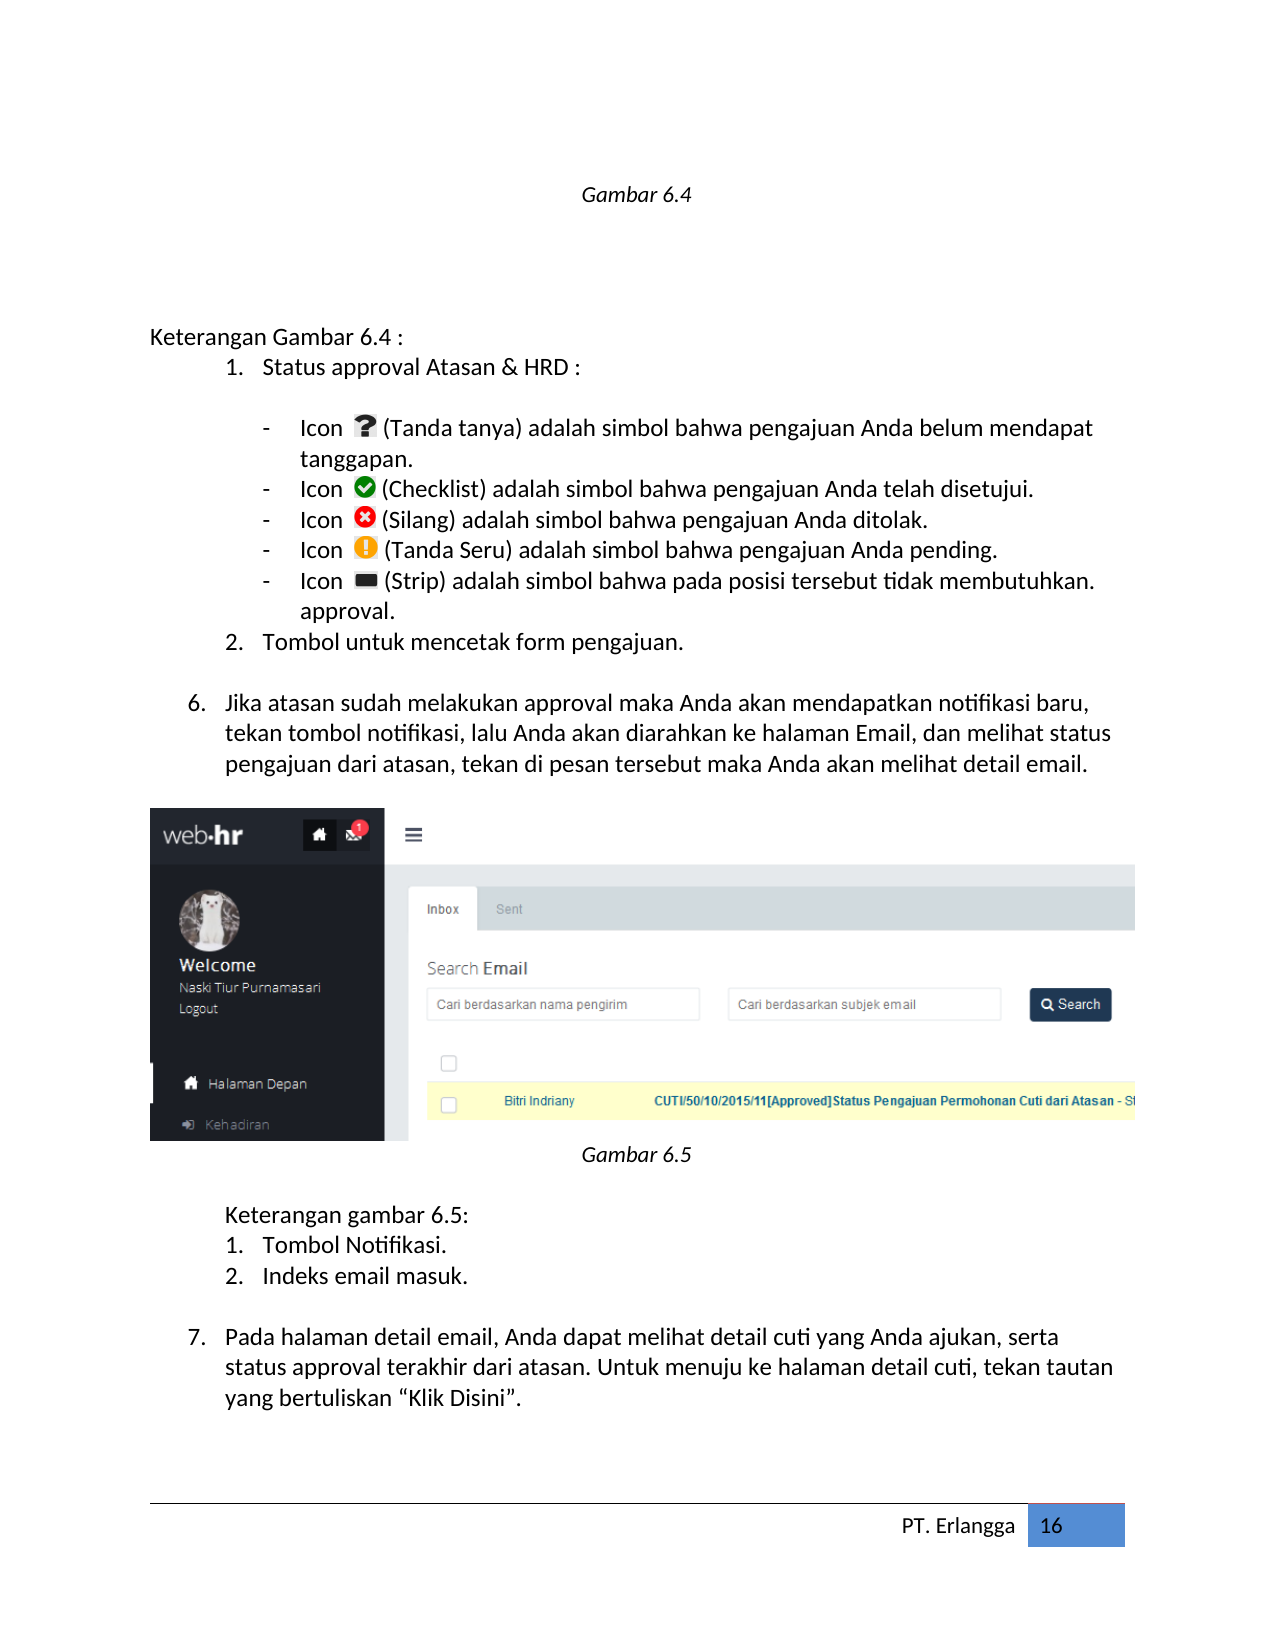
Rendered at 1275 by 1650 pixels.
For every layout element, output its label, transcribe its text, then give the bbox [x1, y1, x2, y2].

list Tombol untuk mencetak form pengajuan. [225, 626, 1125, 656]
list Icon (Tanda Seru) adalah simbol bahwa pengajuan Anda pending. [262, 534, 1125, 565]
list Icon (Tanda tanya) adalah simbol bahwa pengajuan Anda belum mendapat tanggapan. [262, 412, 1125, 473]
list Status approval Atasan & HRD : [225, 351, 1125, 382]
text Keterangan gambar 6.5: [150, 1199, 1125, 1229]
list Tombol Notifikasi. [225, 1229, 1125, 1260]
picture [354, 414, 377, 437]
list Icon (Silang) adalah simbol bahwa pengajuan Anda ditolak. [262, 504, 1125, 534]
text Gambar 6.4 [150, 181, 1125, 208]
list Jika atasan sudah melakukan approval maka Anda akan mendapatkan notifikasi baru, tekan tombol notifikasi, lalu Anda akan diarahkan ke halaman Email, dan melihat status pengajuan dari atasan, tekan di pesan tersebut maka Anda akan melihat detail email. [187, 687, 1125, 778]
list Icon (Strip) adalah simbol bahwa pada posisi tersebut tidak membutuhkan. approval. [262, 565, 1125, 626]
text Gambar 6.5 [150, 1141, 1125, 1168]
picture [354, 571, 378, 589]
text Keterangan Gambar 6.4 : [150, 321, 1125, 351]
picture [354, 536, 378, 559]
picture [354, 506, 376, 528]
list Pada halaman detail email, Anda dapat melihat detail cuti yang Anda ajukan, serta status approval terakhir dari atasan. Untuk menuju ke halaman detail cuti, tekan tautan yang bertuliskan “Klik Disini”. [187, 1321, 1125, 1413]
list Icon (Checklist) adalah simbol bahwa pengajuan Anda telah disetujui. [262, 473, 1125, 504]
picture [150, 808, 1135, 1141]
picture [354, 476, 376, 498]
list Indeks email masuk. [225, 1260, 1125, 1291]
